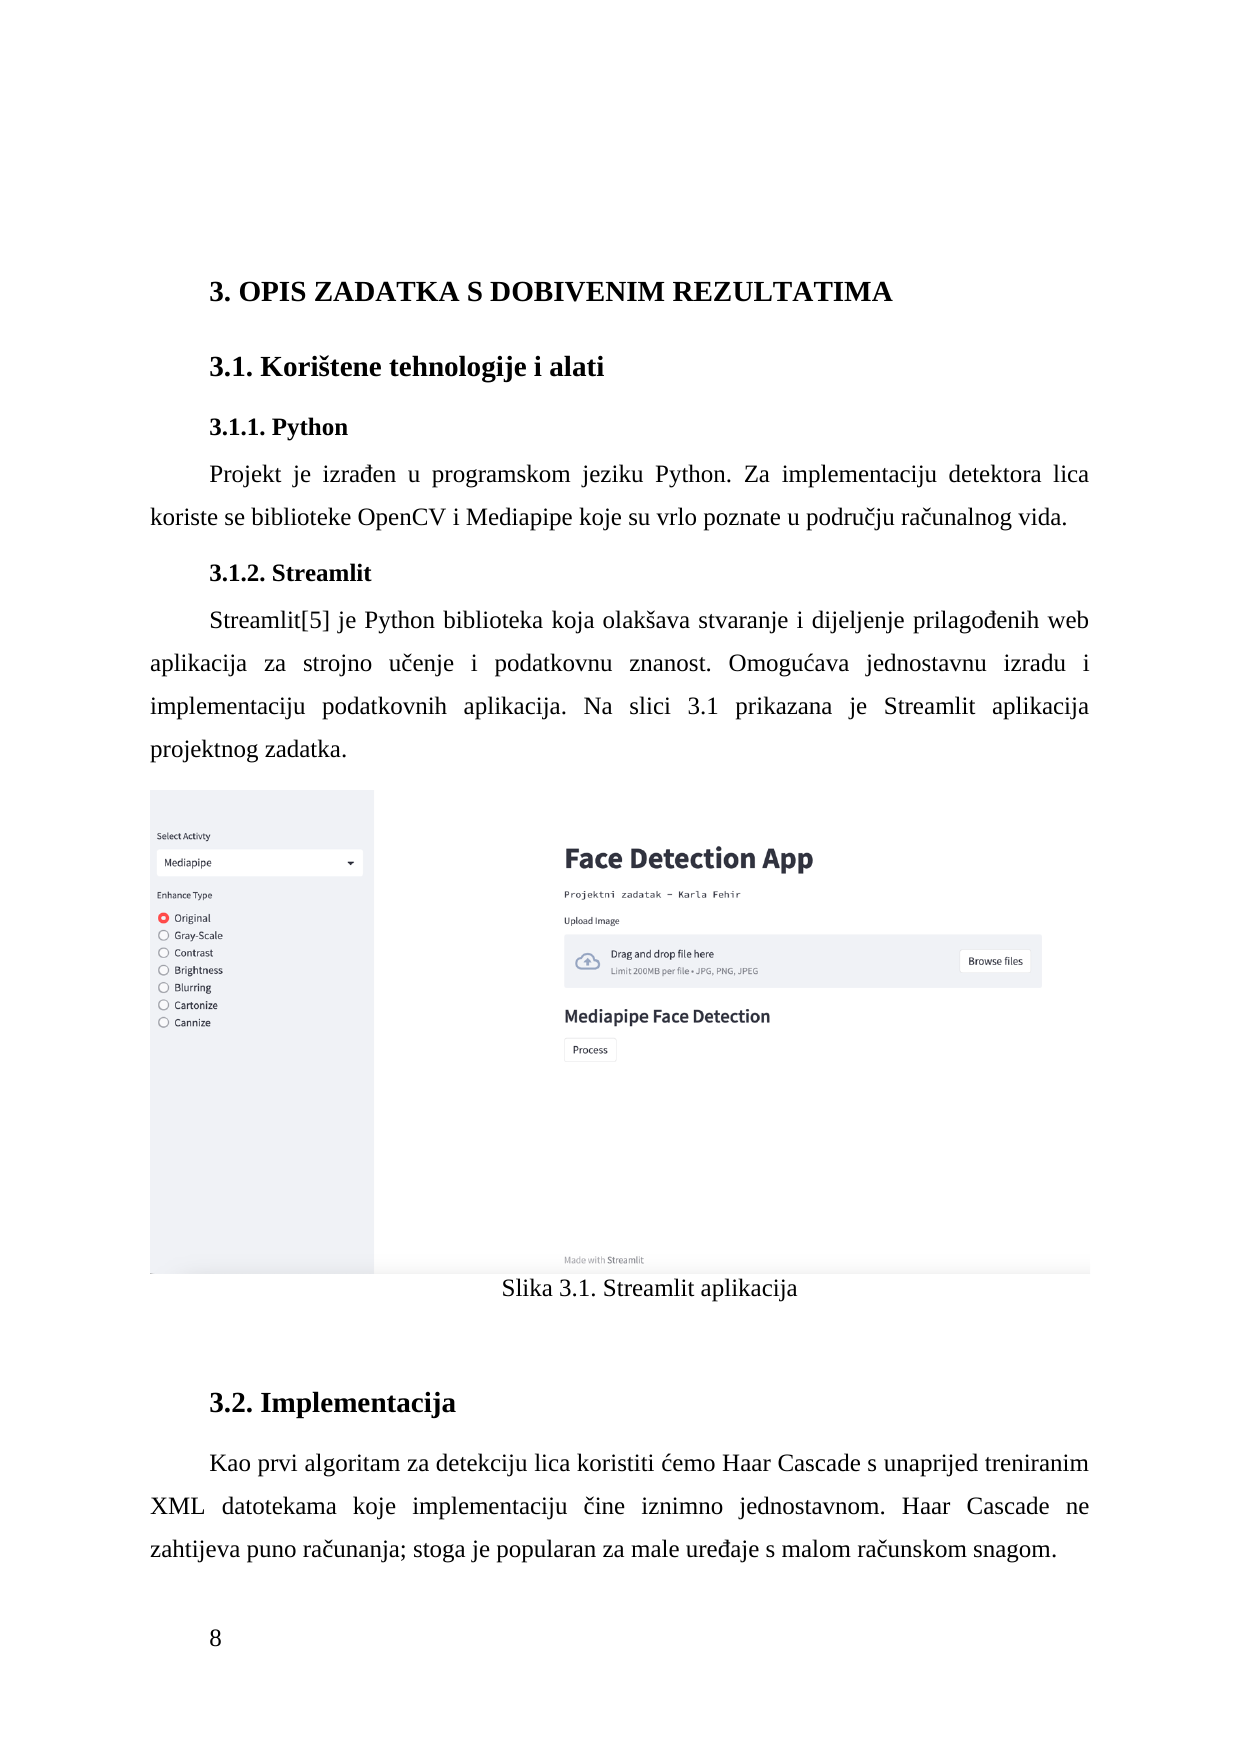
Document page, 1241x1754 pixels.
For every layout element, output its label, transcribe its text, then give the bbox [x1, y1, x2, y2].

subtitle 3.1. Korištene tehnologije i alati [150, 349, 1090, 383]
text Streamlit[5] je Python biblioteka koja olakšava stvaranje i dijeljenje prilagođenih web aplikacija za strojno učenje i podatkovnu znanost. Omogućava jednostavnu izradu i implementaciju podatkovnih aplikacija. Na slici 3.1 prikazana je Streamlit aplikacija projektnog zadatka. [150, 605, 1090, 763]
text Kao prvi algoritam za detekciju lica koristiti ćemo Haar Cascade s unaprijed treniranim XML datotekama koje implementaciju čine iznimno jednostavnom. Haar Cascade ne zahtijeva puno računanja; stoga je popularan za male uređaje s malom računskom snagom. [150, 1448, 1090, 1563]
subtitle 3.1.2. Streamlit [150, 558, 1090, 587]
subtitle 3.1.1. Python [150, 412, 1090, 441]
subtitle 3. OPIS ZADATKA S DOBIVENIM REZULTATIMA [150, 274, 1090, 307]
text Projekt je izrađen u programskom jeziku Python. Za implementaciju detektora lica koriste se biblioteke OpenCV i Mediapipe koje su vrlo poznate u području računalnog vida. [150, 459, 1090, 531]
text Slika 3.1. Streamlit aplikacija [150, 1274, 1090, 1302]
subtitle 3.2. Implementacija [150, 1385, 1090, 1418]
picture [150, 790, 1091, 1274]
